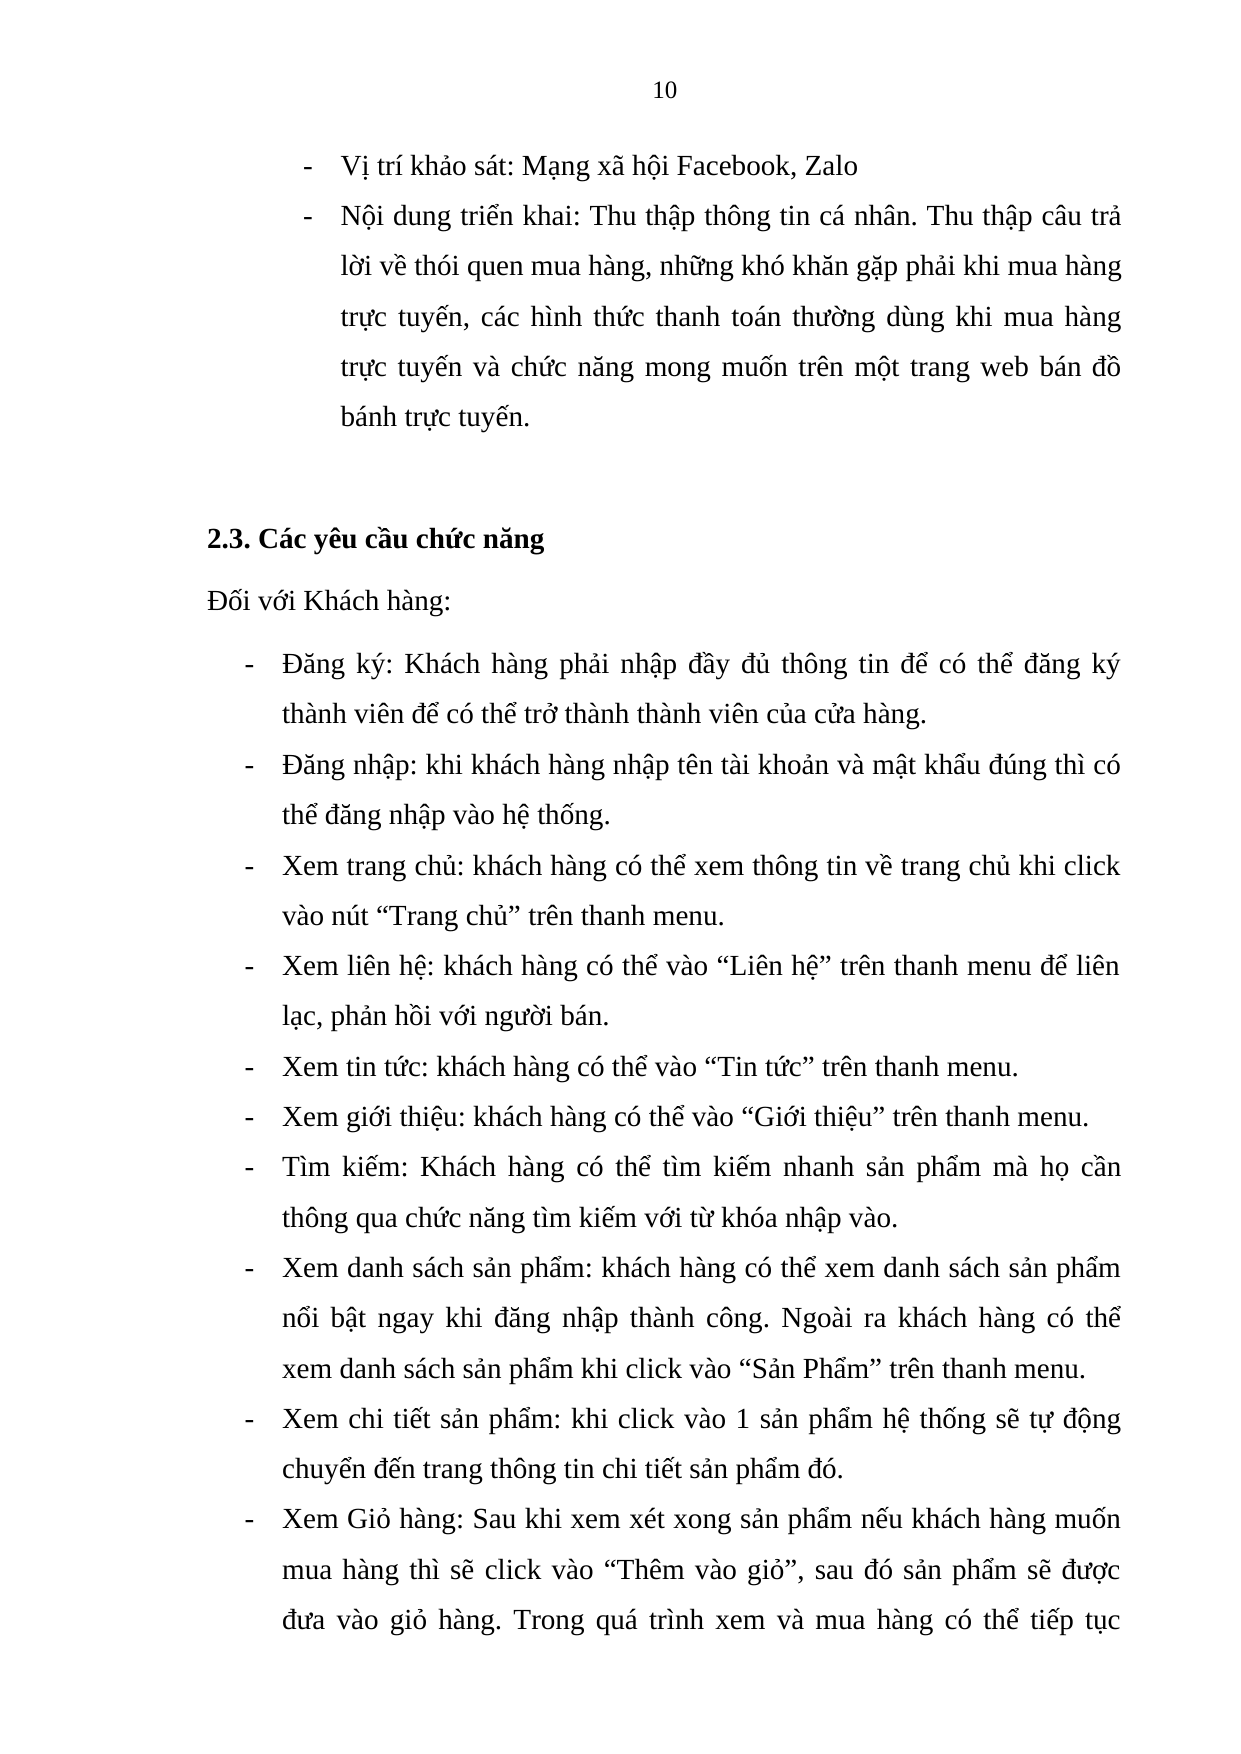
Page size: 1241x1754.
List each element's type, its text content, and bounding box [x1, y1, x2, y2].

list Xem chi tiết sản phẩm: khi click vào 1 sản phẩm hệ thống sẽ tự động chuyển đến trang thông tin chi tiết sản phẩm đó. [244, 1401, 1122, 1485]
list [244, 1502, 1122, 1636]
list Xem giới thiệu: khách hàng có thể vào “Giới thiệu” trên thanh menu. [244, 1099, 1122, 1133]
subtitle 2.3. Các yêu cầu chức năng [207, 521, 1122, 554]
list Đăng ký: Khách hàng phải nhập đầy đủ thông tin để có thể đăng ký thành viên để có thể trở thành thành viên của cửa hàng. [244, 646, 1122, 730]
list Đăng nhập: khi khách hàng nhập tên tài khoản và mật khẩu đúng thì có thể đăng nhập vào hệ thống. [244, 747, 1122, 831]
list Xem liên hệ: khách hàng có thể vào “Liên hệ” trên thanh menu để liên lạc, phản hồi với người bán. [244, 948, 1122, 1032]
list Nội dung triển khai: Thu thập thông tin cá nhân. Thu thập câu trả lời về thói quen mua hàng, những khó khăn gặp phải khi mua hàng trực tuyến, các hình thức thanh toán thường dùng khi mua hàng trực tuyến và chức năng mong muốn trên một trang web bán đồ bánh trực tuyến. [303, 198, 1122, 433]
list Tìm kiếm: Khách hàng có thể tìm kiếm nhanh sản phẩm mà họ cần thông qua chức năng tìm kiếm với từ khóa nhập vào. [244, 1149, 1122, 1233]
list Xem trang chủ: khách hàng có thể xem thông tin về trang chủ khi click vào nút “Trang chủ” trên thanh menu. [244, 848, 1122, 931]
list Xem danh sách sản phẩm: khách hàng có thể xem danh sách sản phẩm nổi bật ngay khi đăng nhập thành công. Ngoài ra khách hàng có thể xem danh sách sản phẩm khi click vào “Sản Phẩm” trên thanh menu. [244, 1250, 1122, 1384]
list Vị trí khảo sát: Mạng xã hội Facebook, Zalo [303, 148, 1122, 181]
list Xem tin tức: khách hàng có thể vào “Tin tức” trên thanh menu. [244, 1049, 1122, 1082]
text Đối với Khách hàng: [207, 583, 1122, 617]
